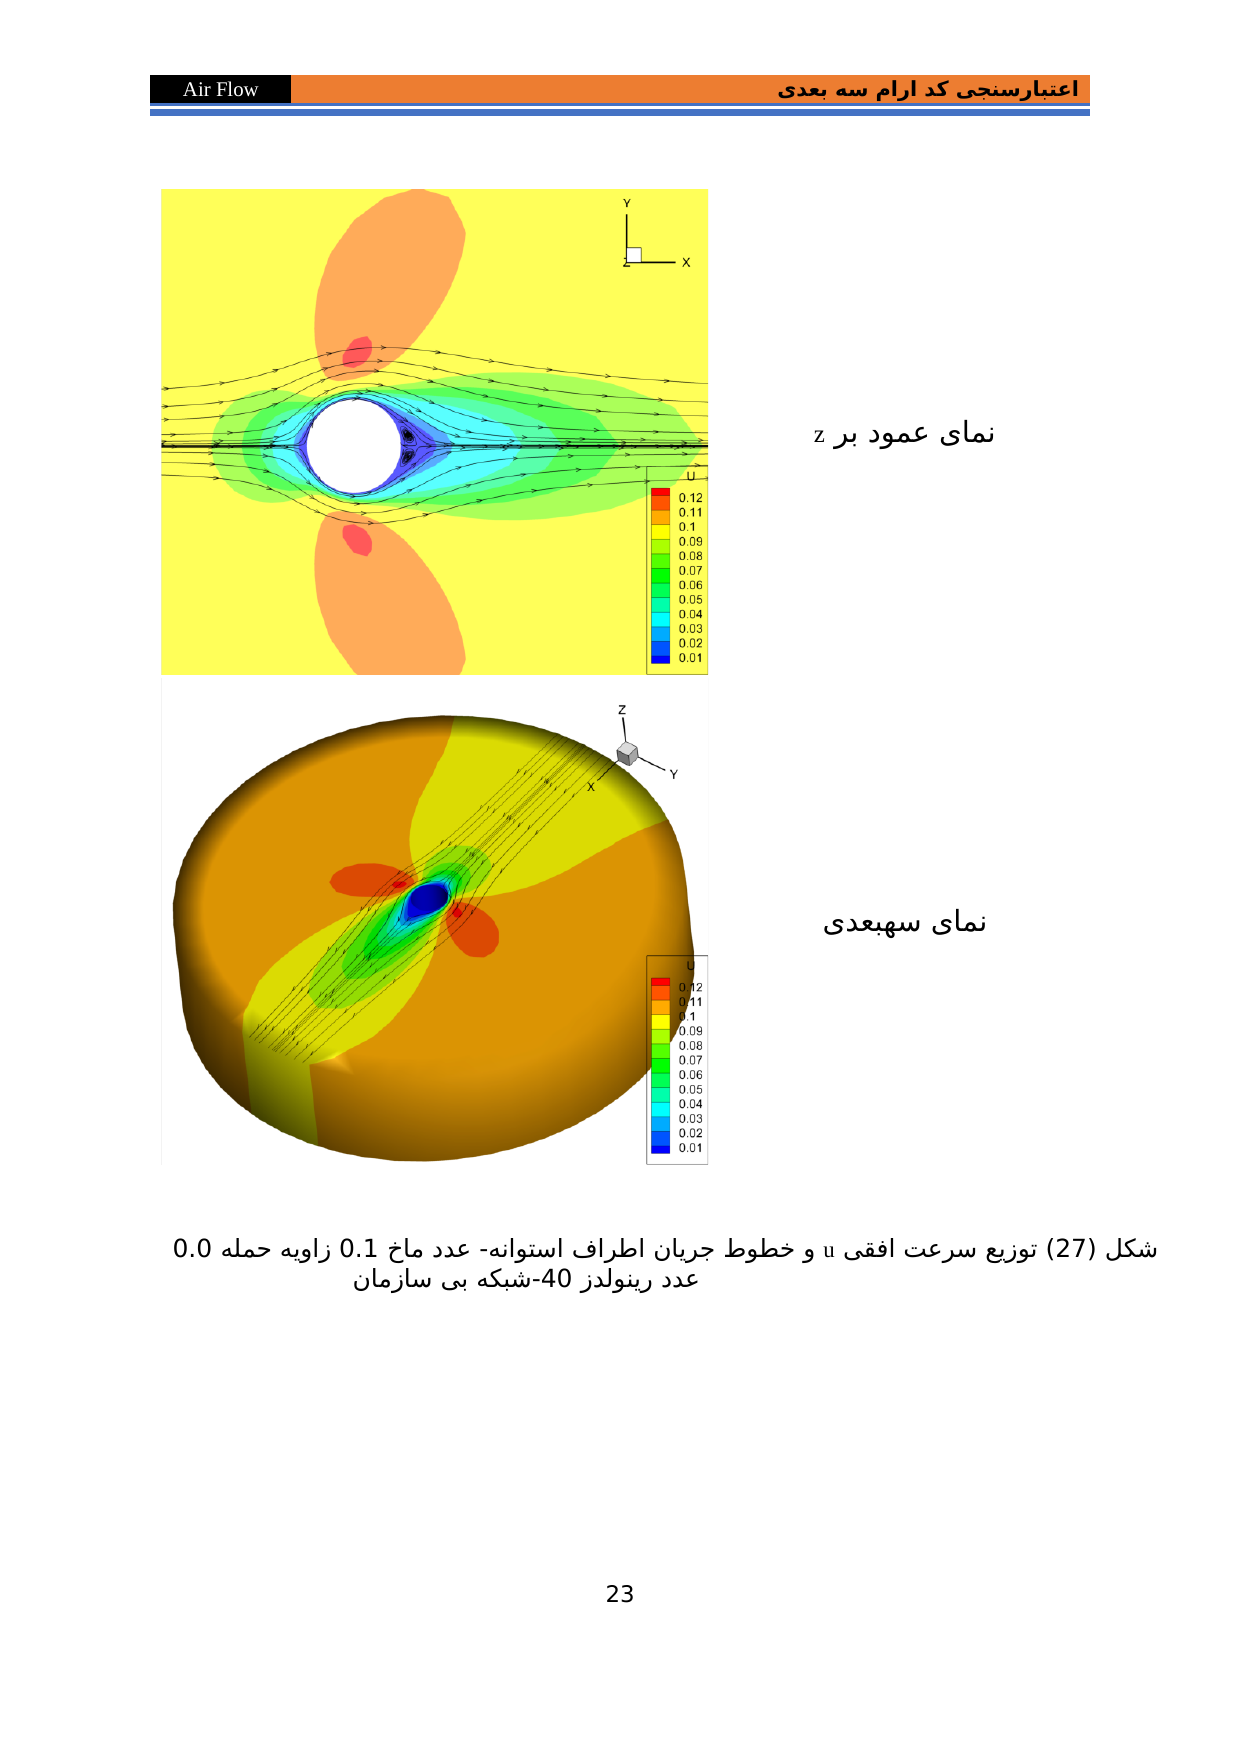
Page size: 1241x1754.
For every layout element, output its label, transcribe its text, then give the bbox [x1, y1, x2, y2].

table_cell [150, 679, 719, 1168]
table_header نمای عمود بر z [720, 189, 1090, 679]
table_cell نمای سهبعدی [720, 679, 1090, 1168]
text توزیع سرعت افقی u و خطوط جریان اطراف استوانه- عدد ماخ 0.1 زاویه حمله 0.0 عدد رینولدز 40-شبکه بی سازمان [150, 1234, 1060, 1293]
picture [161, 189, 709, 675]
picture [161, 678, 709, 1165]
table_header [150, 189, 719, 679]
